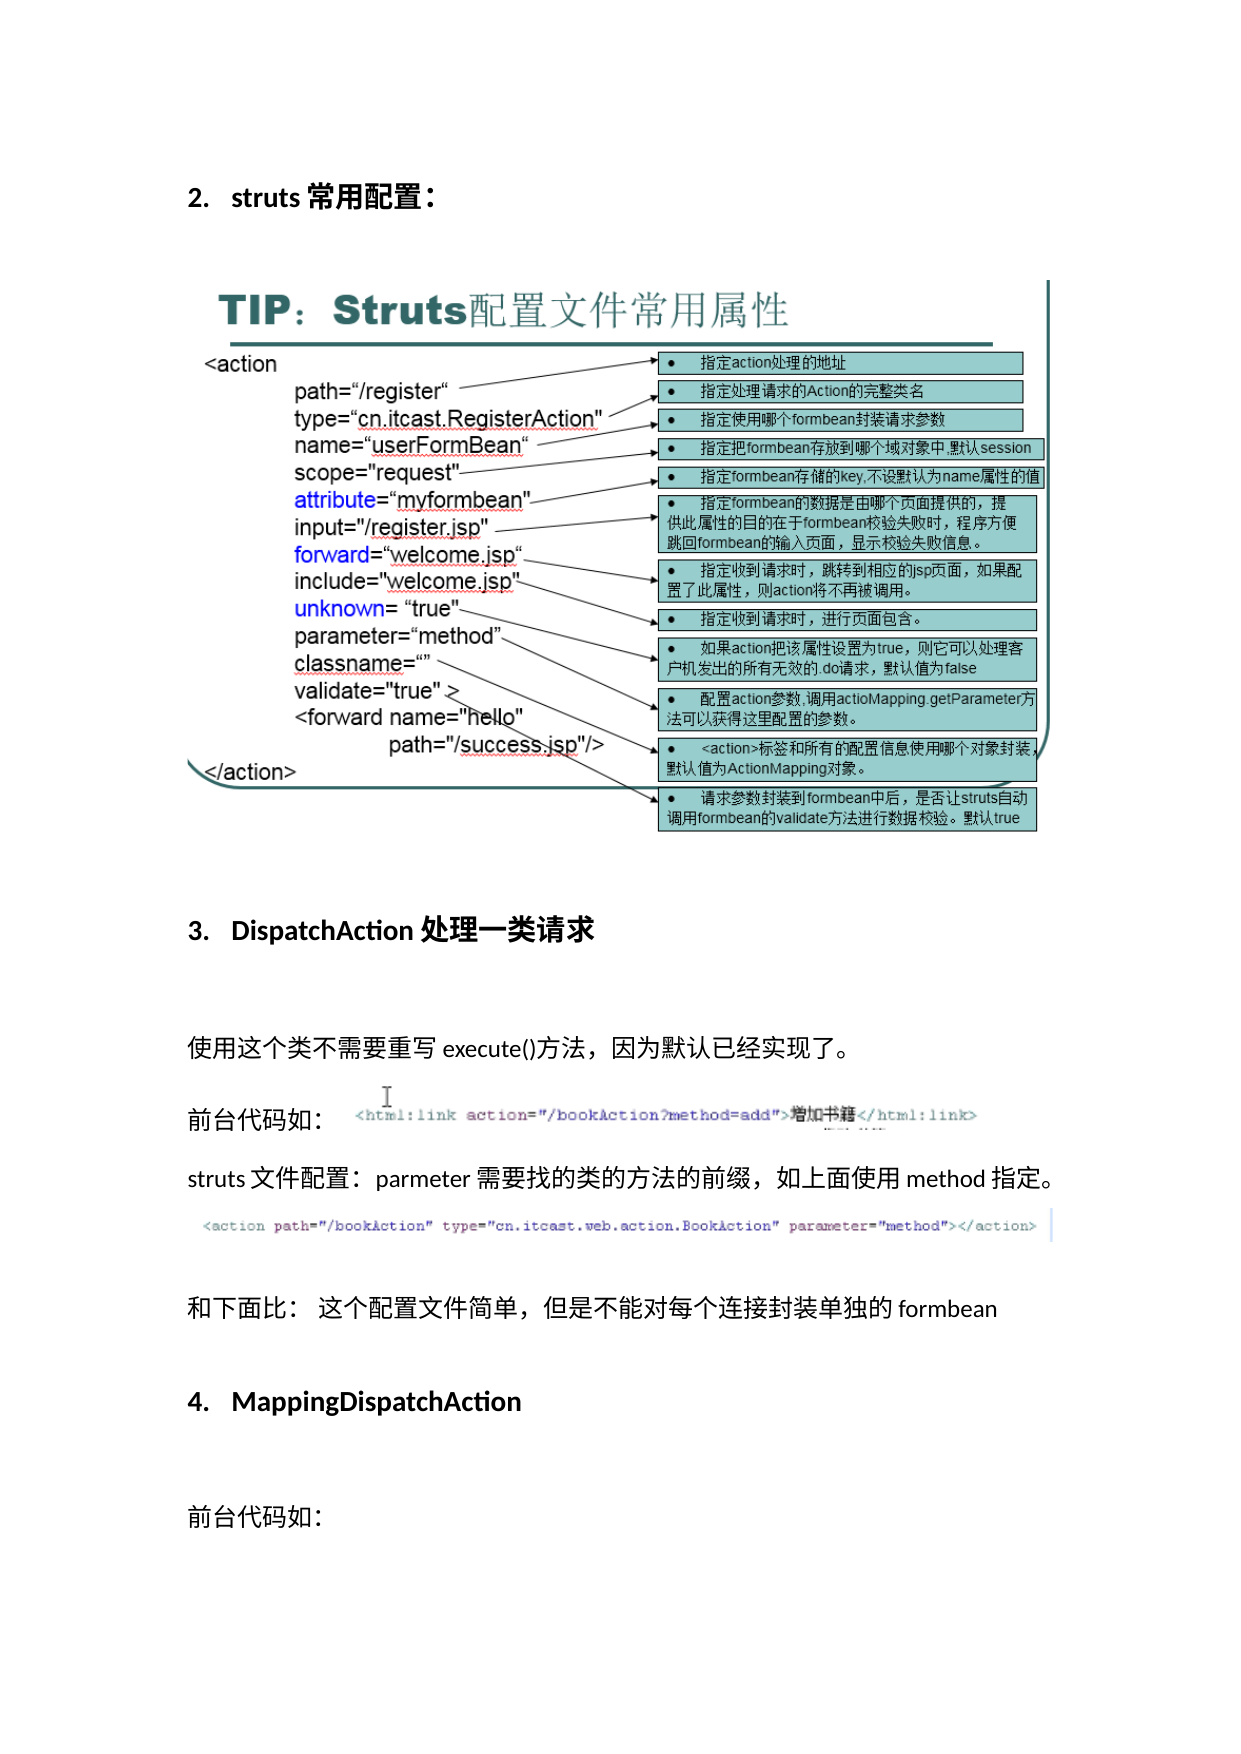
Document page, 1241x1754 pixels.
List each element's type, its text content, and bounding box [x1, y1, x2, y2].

text struts文件配置：parmeter需要找的类的方法的前缀，如上面使用method指定。 [187, 1144, 1053, 1208]
text 使用这个类不需要重写execute()方法，因为默认已经实现了。 [187, 1014, 1053, 1079]
picture [187, 1208, 1053, 1242]
subtitle struts常用配置： [187, 162, 1053, 227]
picture [187, 280, 1053, 840]
subtitle MappingDispatchAction [187, 1368, 1053, 1433]
picture [337, 1085, 1022, 1130]
subtitle DispatchAction处理一类请求 [187, 895, 1053, 960]
text 前台代码如： [187, 1483, 1053, 1548]
text 和下面比： 这个配置文件简单，但是不能对每个连接封装单独的formbean [187, 1274, 1053, 1339]
